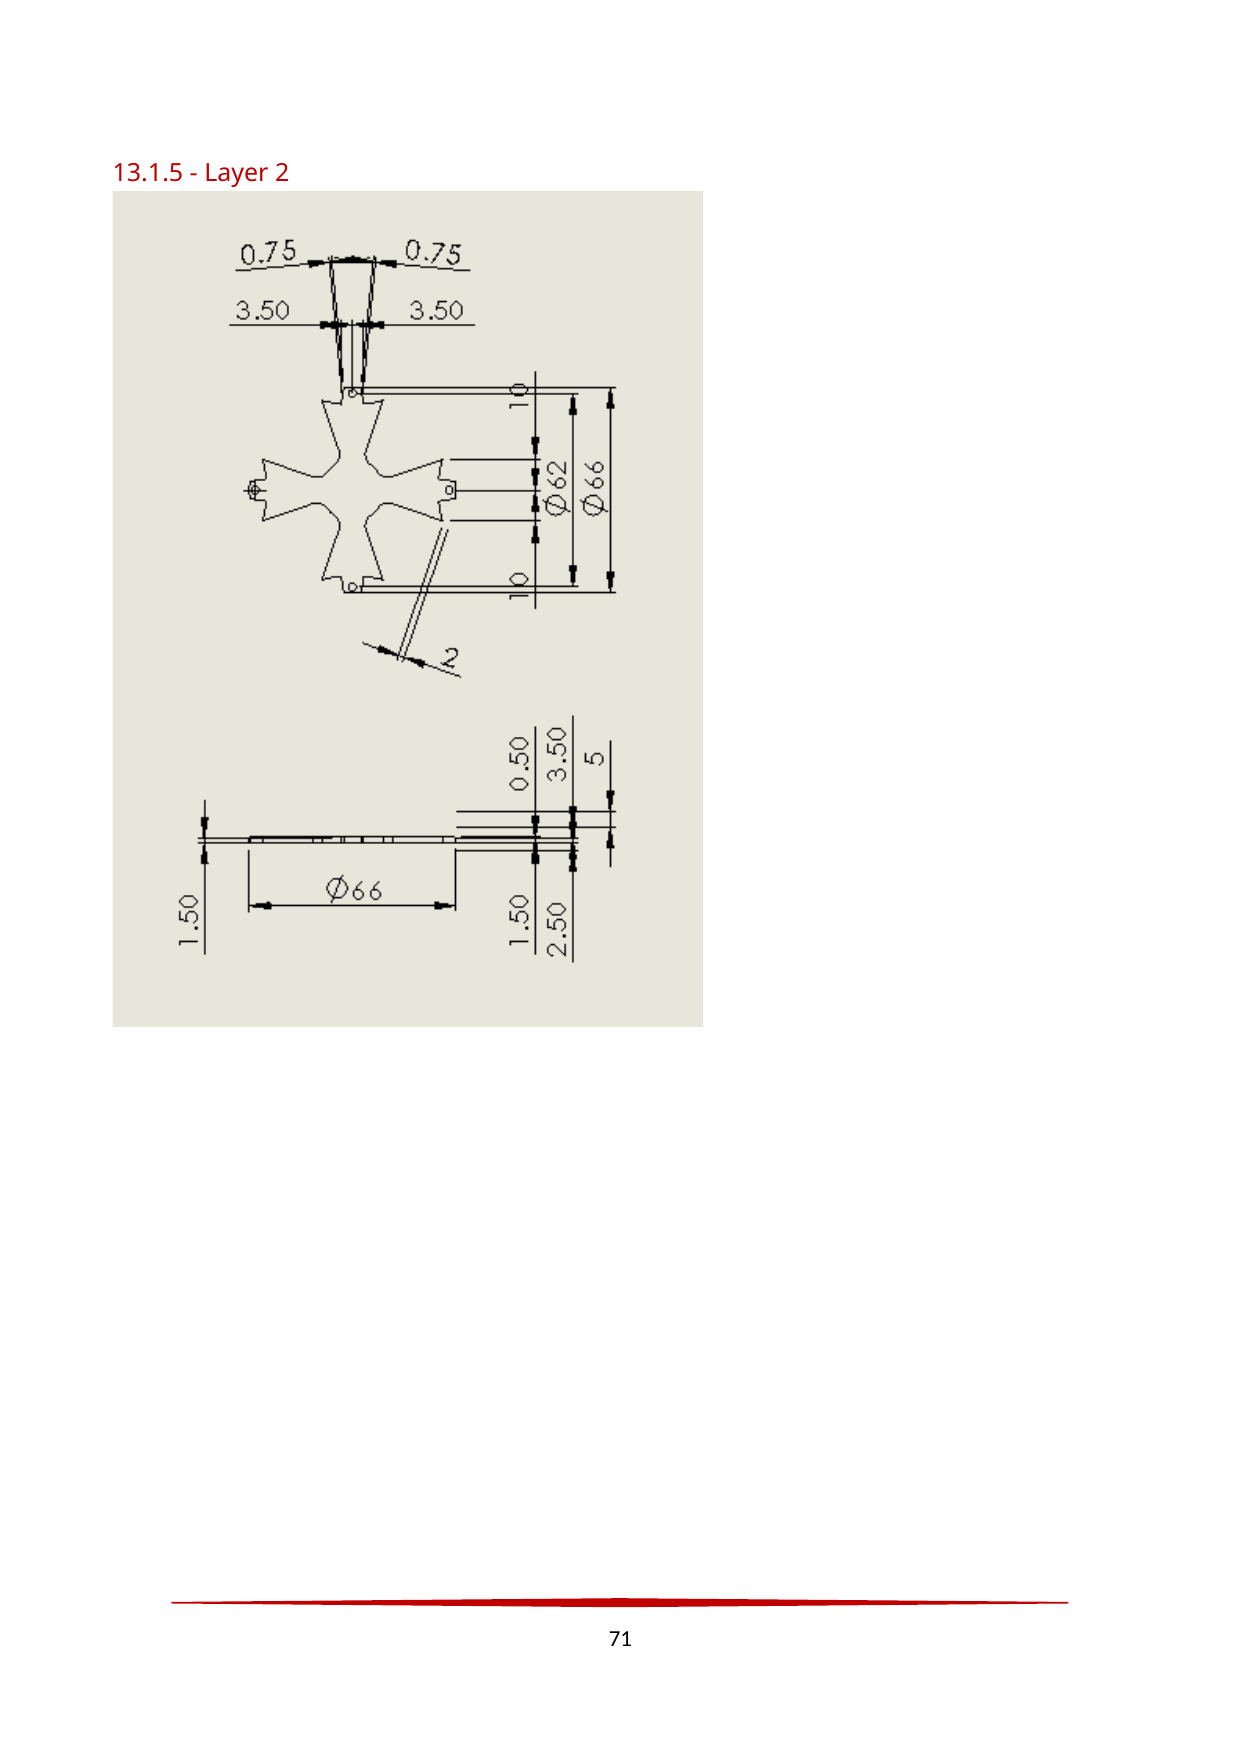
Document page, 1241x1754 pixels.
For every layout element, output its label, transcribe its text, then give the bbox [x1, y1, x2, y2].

subtitle 13.1.5 - Layer 2 [112, 154, 1128, 188]
picture [112, 191, 704, 1027]
